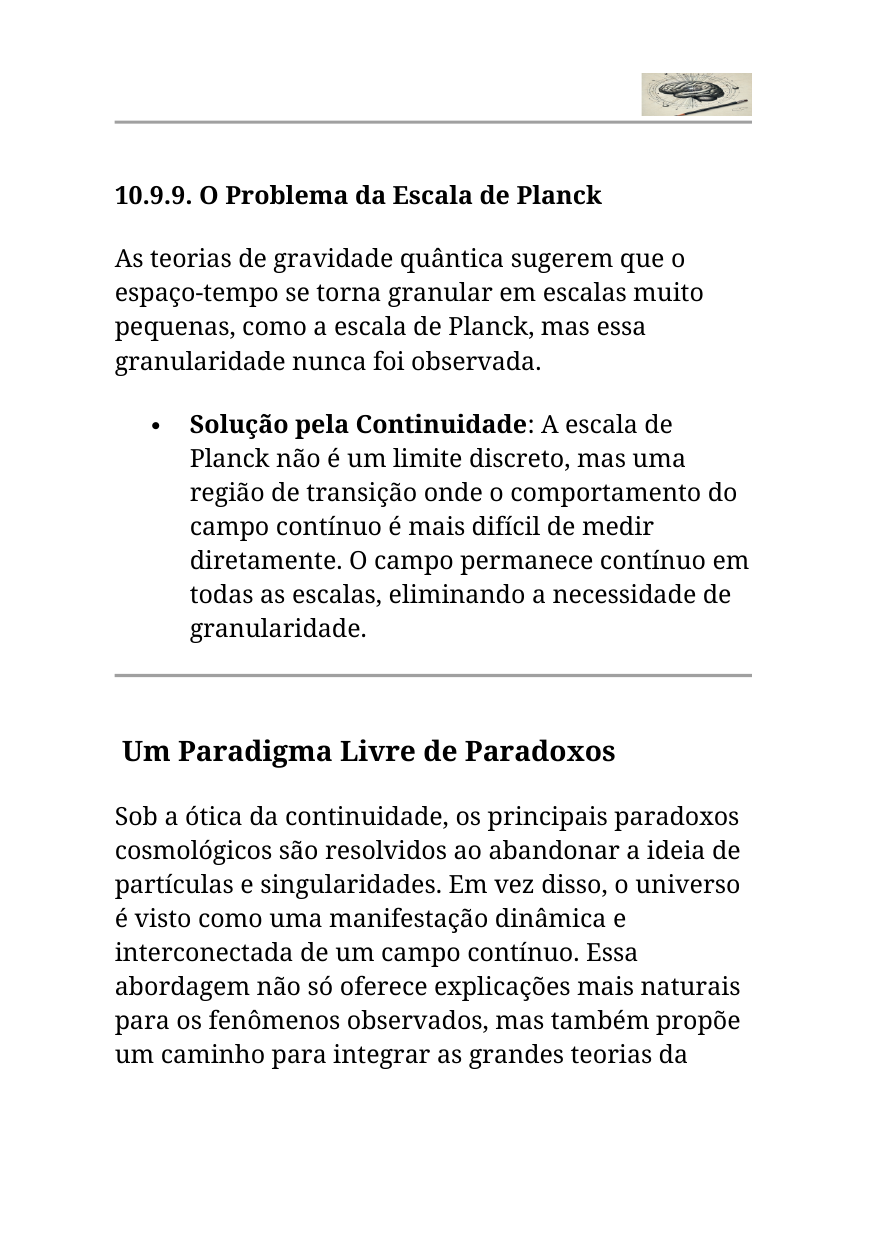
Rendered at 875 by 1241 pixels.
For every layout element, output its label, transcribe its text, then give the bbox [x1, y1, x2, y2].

picture [641, 73, 752, 116]
text As teorias de gravidade quântica sugerem que o espaço-tempo se torna granular em escalas muito pequenas, como a escala de Planck, mas essa granularidade nunca foi observada. [114, 241, 752, 377]
list Solução pela Continuidade: A escala de Planck não é um limite discreto, mas uma região de transição onde o comportamento do campo contínuo é mais difícil de medir diretamente. O campo permanece contínuo em todas as escalas, eliminando a necessidade de granularidade. [152, 406, 752, 645]
text 10.9.9. O Problema da Escala de Planck [114, 178, 752, 212]
text Um Paradigma Livre de Paradoxos [114, 731, 752, 769]
